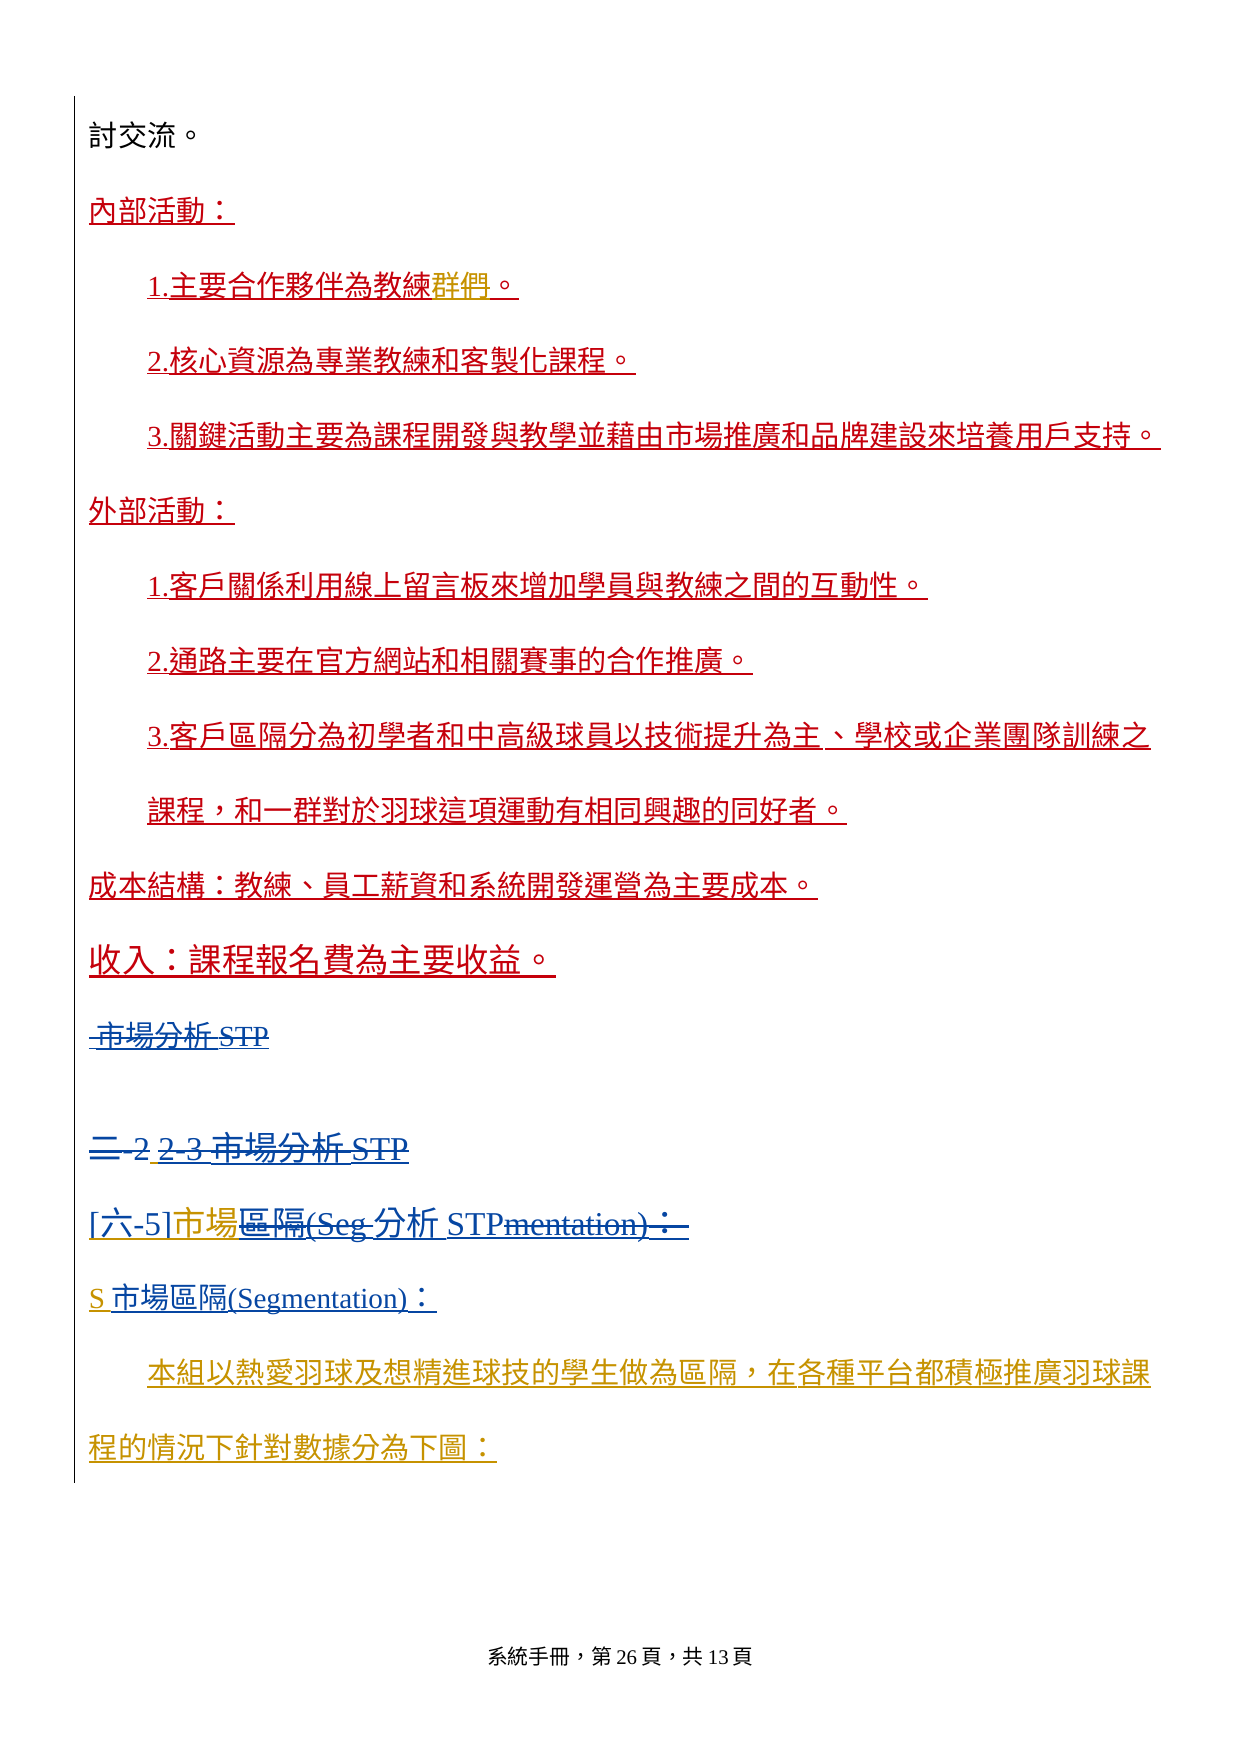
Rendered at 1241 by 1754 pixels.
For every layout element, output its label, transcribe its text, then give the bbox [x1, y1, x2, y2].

text 社群可以提供會員們技術探討交流。 [89, 96, 1152, 171]
